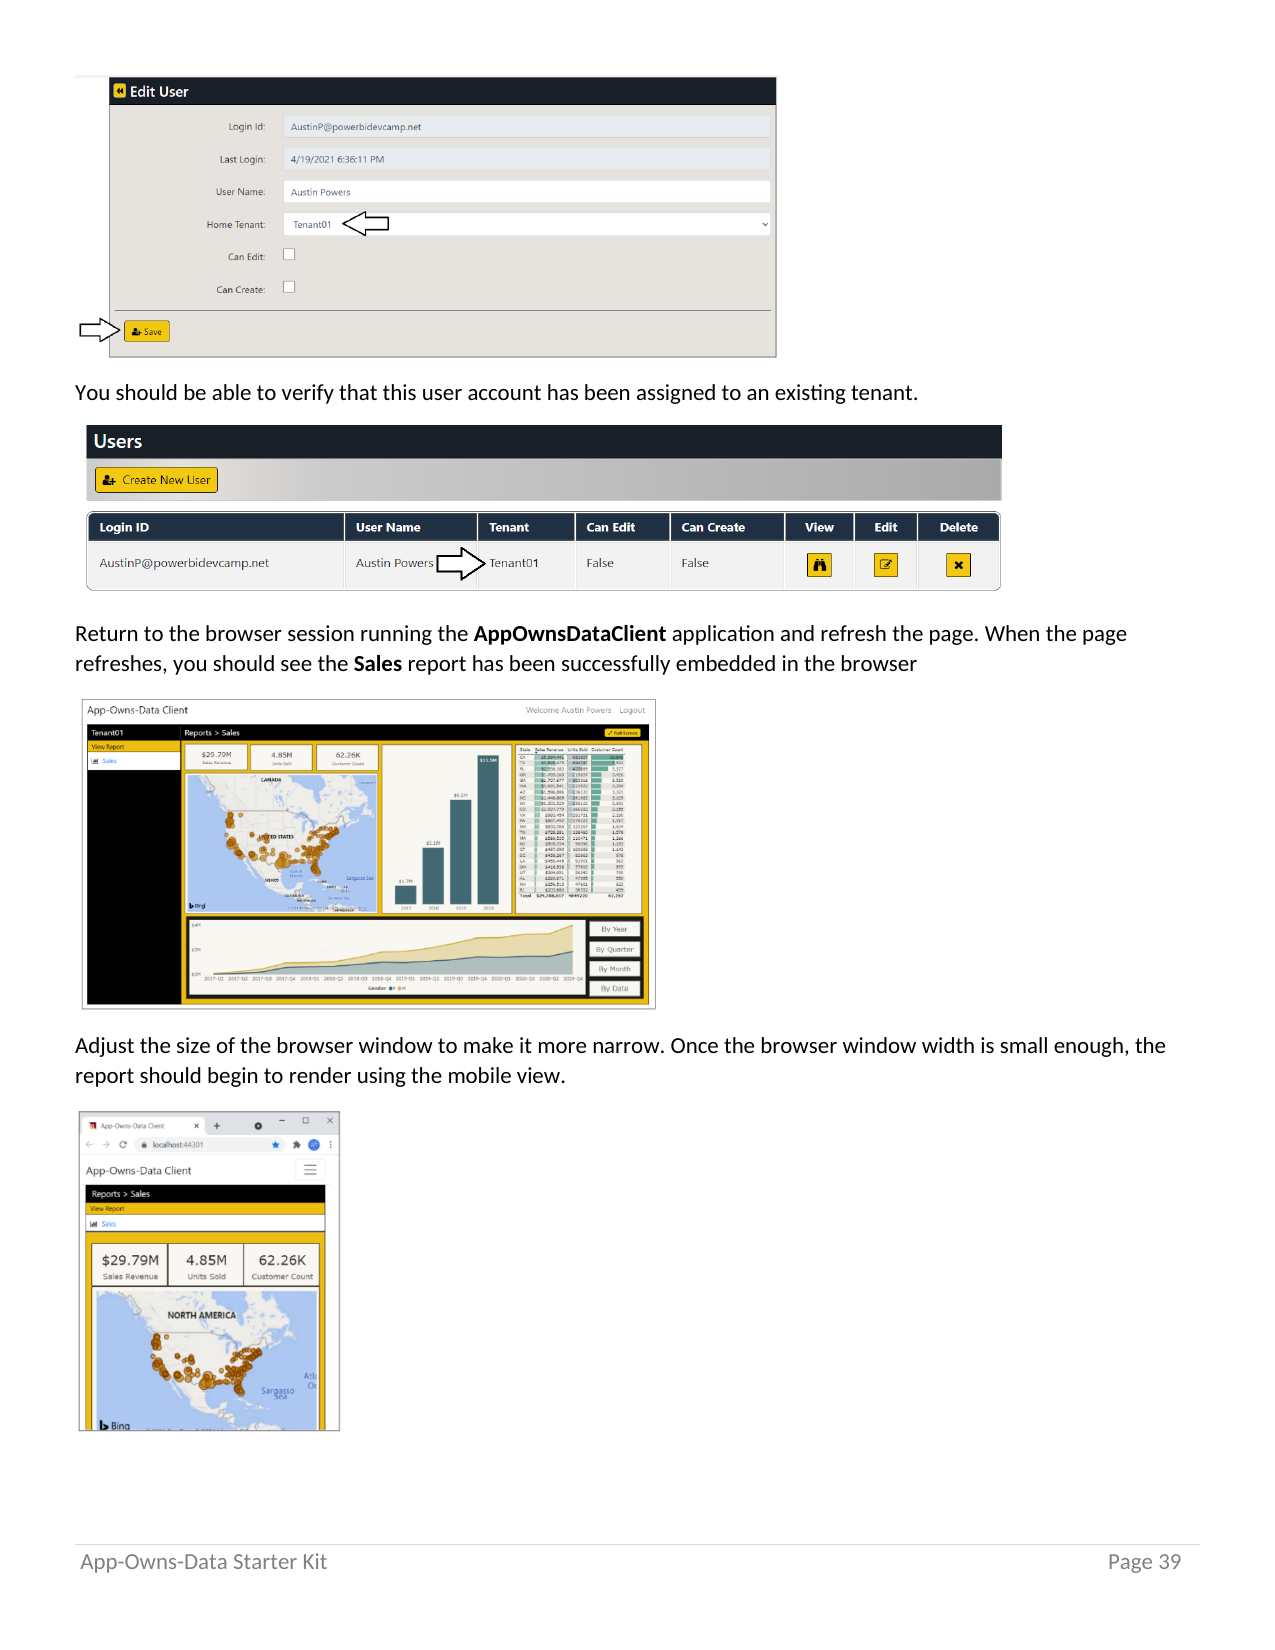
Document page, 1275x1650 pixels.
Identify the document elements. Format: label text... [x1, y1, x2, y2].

picture [75, 1107, 345, 1432]
picture [75, 75, 779, 360]
picture [75, 425, 1010, 600]
text You should be able to verify that this user account has been assigned to an existing tenant. [75, 378, 1200, 407]
picture [75, 695, 660, 1012]
text Return to the browser session running the AppOwnsDataClient application and refresh the page. When the page refreshes, you should see the Sales report has been successfully embedded in the browser [75, 619, 1200, 677]
text Adjust the size of the browser window to make it more narrow. Once the browser window width is small enough, the report should begin to render using the mobile view. [75, 1031, 1200, 1089]
